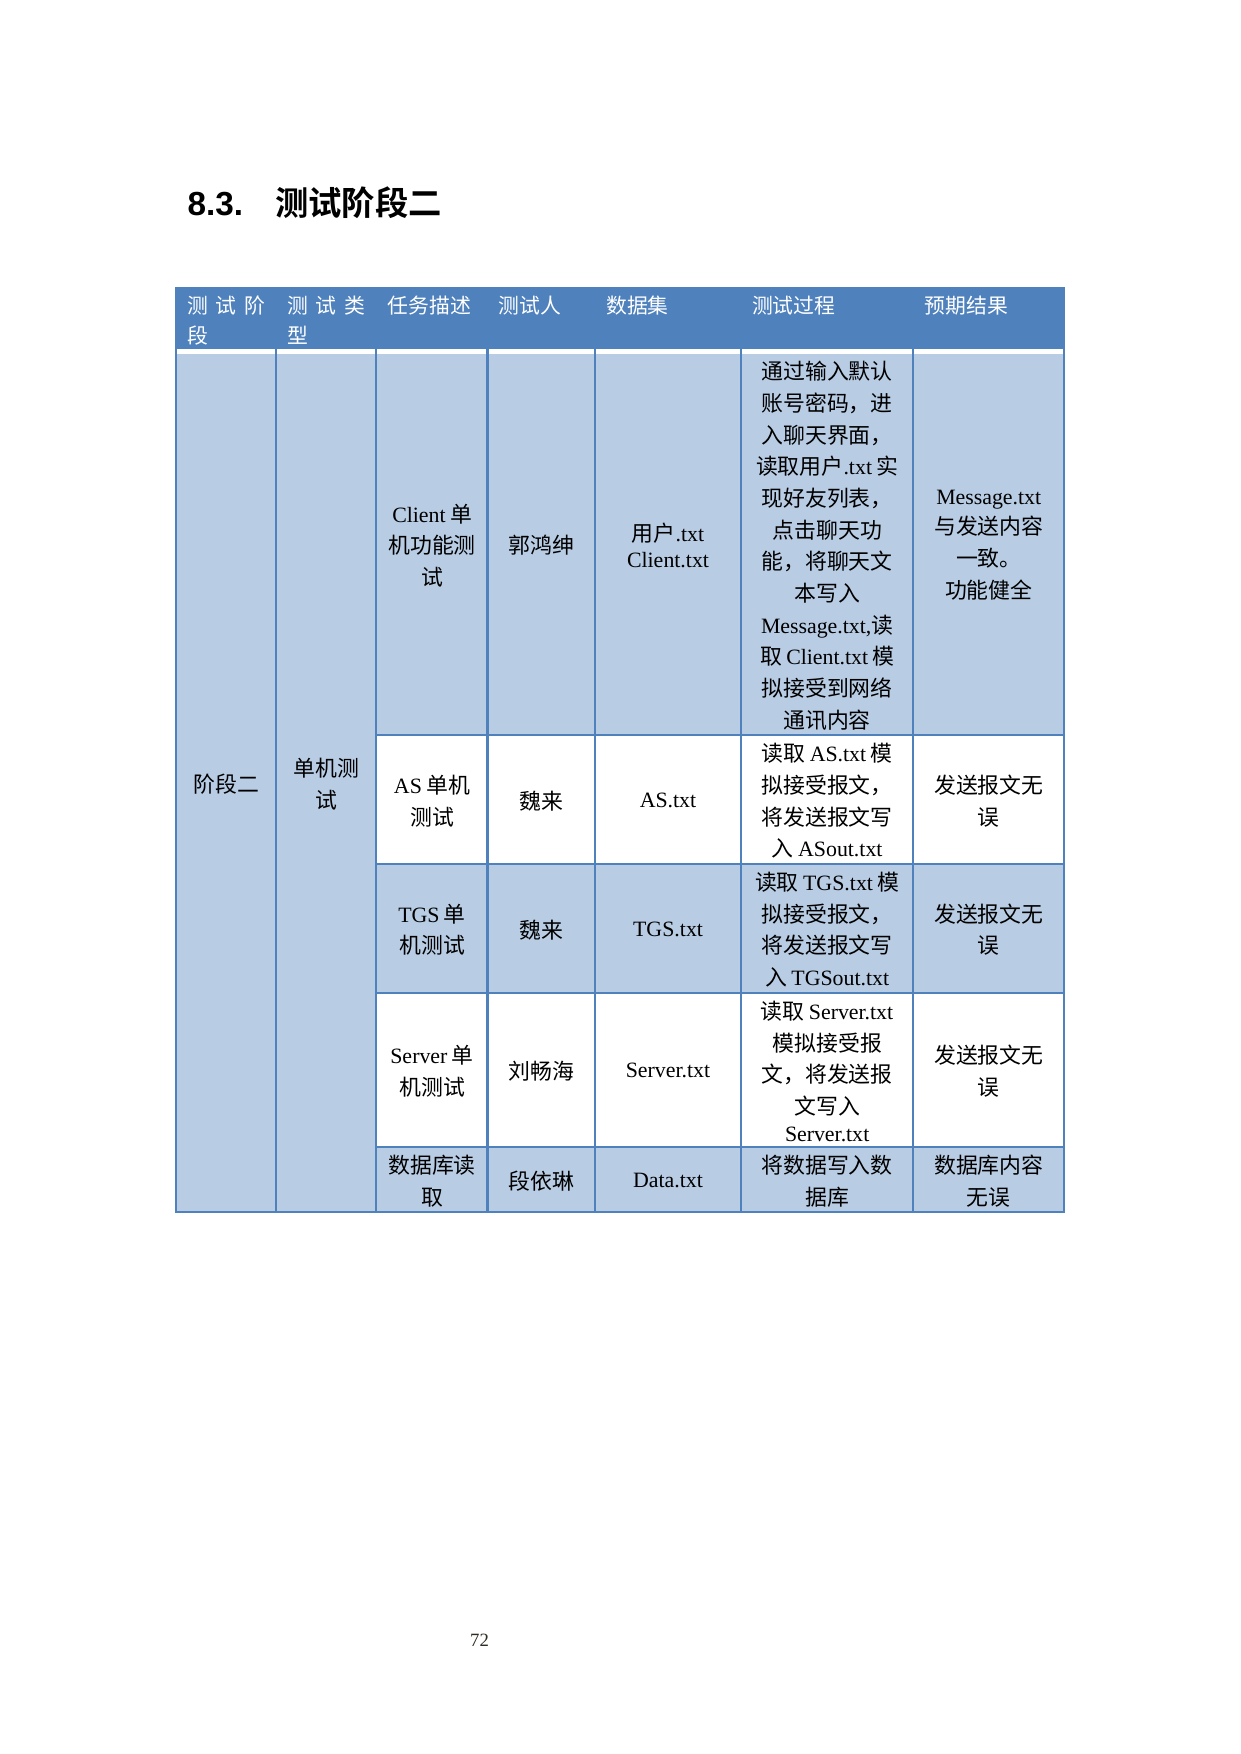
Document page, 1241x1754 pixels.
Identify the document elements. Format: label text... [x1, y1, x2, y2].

table_cell Client单机功能测试 [377, 354, 486, 734]
table_cell 阶段二 [177, 354, 275, 1211]
table_cell 读取AS.txt模拟接受报文，将发送报文写入ASout.txt [742, 736, 912, 863]
table_cell 通过输入默认账号密码，进入聊天界面，读取用户.txt实现好友列表，点击聊天功能，将聊天文本写入Message.txt,读取Client.txt模拟接受到网络通讯内容 [742, 354, 912, 734]
table_cell 将数据写入数据库 [742, 1148, 912, 1211]
table_cell AS.txt [596, 736, 740, 863]
table_header 数据集 [596, 289, 740, 349]
table_cell 用户.txt Client.txt [596, 354, 740, 734]
table_header 测试过程 [742, 289, 912, 349]
table_cell Server单机测试 [377, 994, 486, 1146]
table_cell TGS.txt [596, 865, 740, 992]
table_cell 发送报文无误 [914, 736, 1063, 863]
table_cell 郭鸿绅 [489, 354, 594, 734]
table_cell 数据库读取 [377, 1148, 486, 1211]
table_cell Data.txt [596, 1148, 740, 1211]
table_header 测试人 [489, 289, 594, 349]
table_cell TGS单机测试 [377, 865, 486, 992]
table_header 任务描述 [377, 289, 486, 349]
table_cell 读取Server.txt模拟接受报文，将发送报文写入Server.txt [742, 994, 912, 1146]
table_cell 读取TGS.txt模拟接受报文，将发送报文写入TGSout.txt [742, 865, 912, 992]
table_header 测试阶段 [177, 289, 275, 349]
table_cell AS单机测试 [377, 736, 486, 863]
subtitle 测试阶段二 [187, 177, 1053, 225]
table_cell 魏来 [489, 736, 594, 863]
table_cell 发送报文无误 [914, 994, 1063, 1146]
table_cell 发送报文无误 [914, 865, 1063, 992]
table_cell 魏来 [489, 865, 594, 992]
table_header 测试类型 [277, 289, 375, 349]
table_cell Message.txt与发送内容一致。 功能健全 [914, 354, 1063, 734]
table_cell 段依琳 [489, 1148, 594, 1211]
table_cell 数据库内容无误 [914, 1148, 1063, 1211]
table_cell 刘畅海 [489, 994, 594, 1146]
table_cell Server.txt [596, 994, 740, 1146]
table_cell 单机测试 [277, 354, 375, 1211]
table_header 预期结果 [914, 289, 1063, 349]
